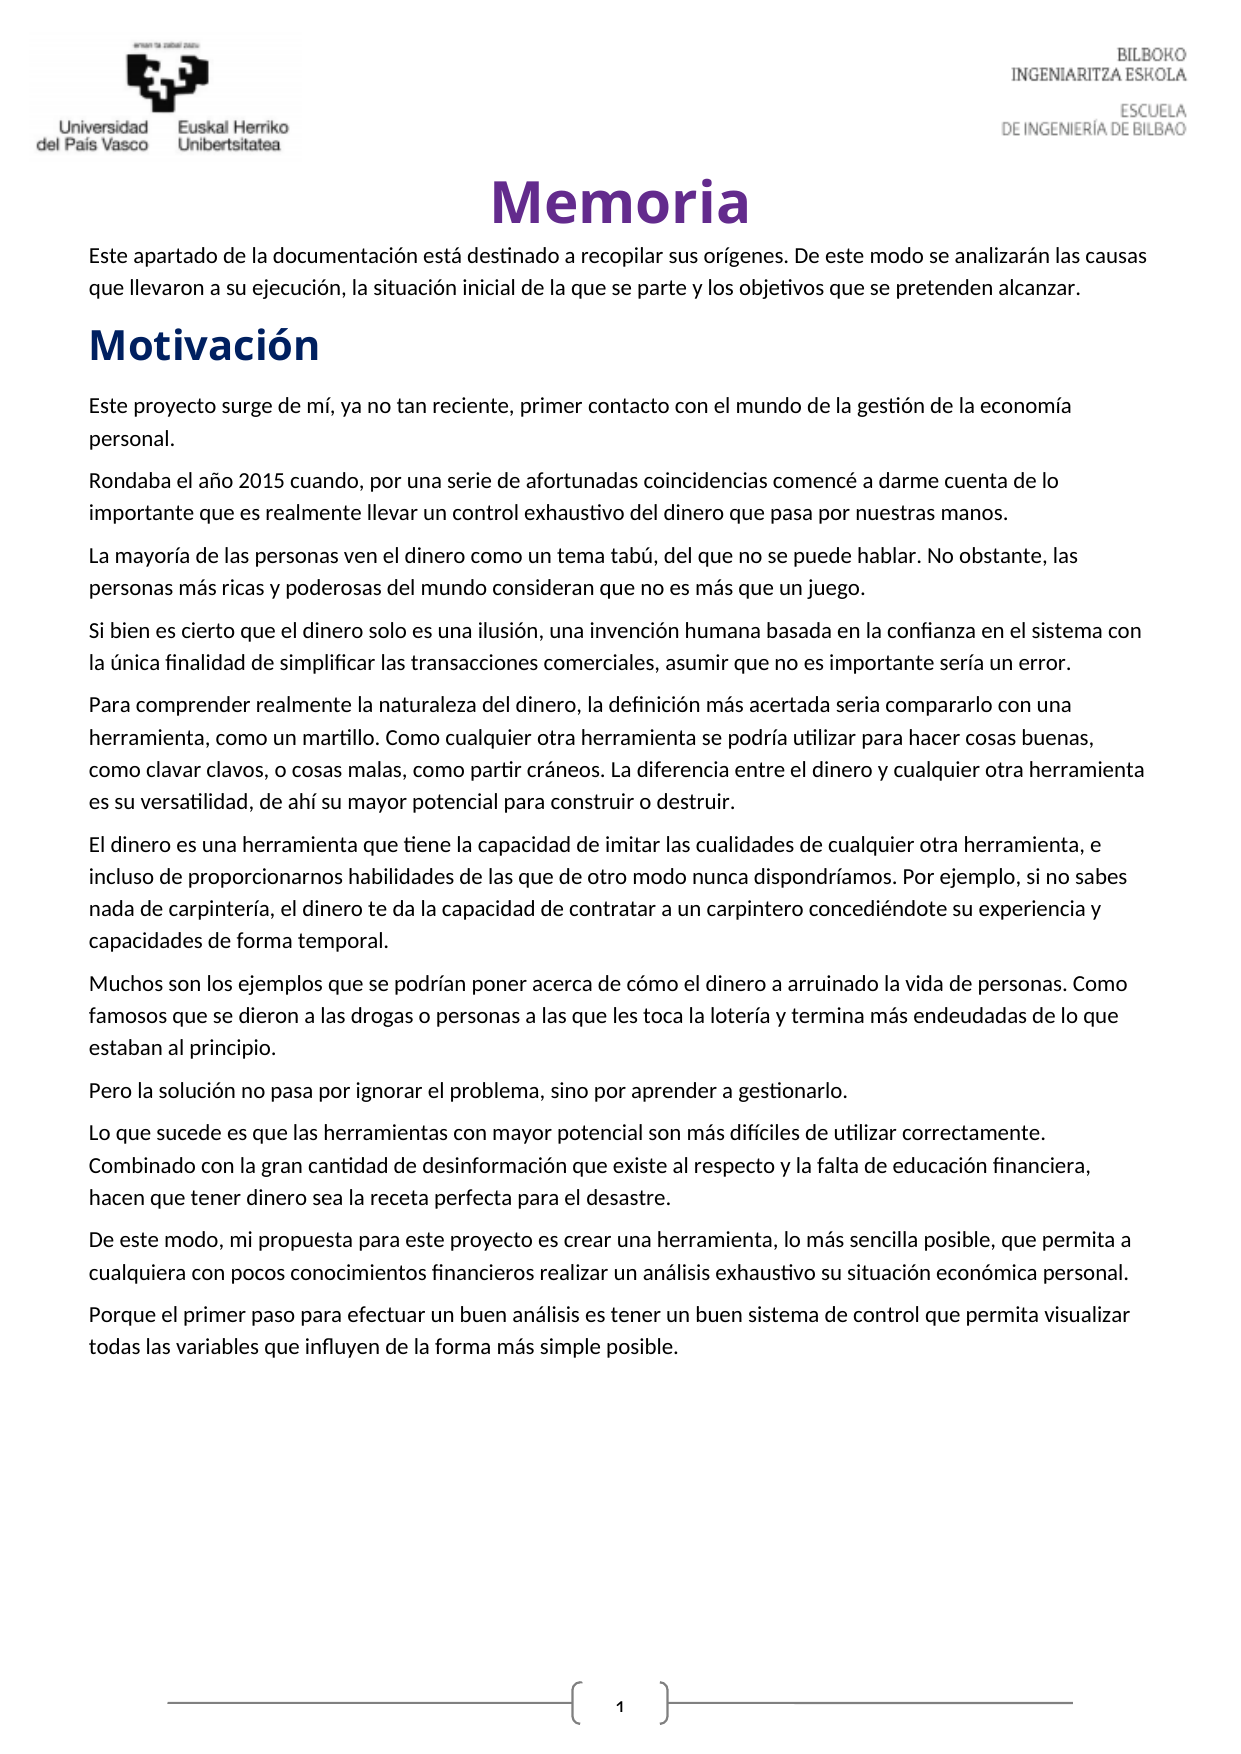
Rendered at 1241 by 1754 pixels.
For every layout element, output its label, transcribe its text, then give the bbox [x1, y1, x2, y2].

text Si bien es cierto que el dinero solo es una ilusión, una invención humana basada en la confianza en el sistema con la única finalidad de simplificar las transacciones comerciales, asumir que no es importante sería un error. [89, 616, 1152, 676]
text El dinero es una herramienta que tiene la capacidad de imitar las cualidades de cualquier otra herramienta, e incluso de proporcionarnos habilidades de las que de otro modo nunca dispondríamos. Por ejemplo, si no sabes nada de carpintería, el dinero te da la capacidad de contratar a un carpintero concediéndote su experiencia y capacidades de forma temporal. [89, 830, 1152, 954]
picture [29, 25, 1213, 162]
subtitle Motivación [89, 316, 1152, 373]
text Lo que sucede es que las herramientas con mayor potencial son más difíciles de utilizar correctamente. Combinado con la gran cantidad de desinformación que existe al respecto y la falta de educación financiera, hacen que tener dinero sea la receta perfecta para el desastre. [89, 1118, 1152, 1211]
subtitle Memoria [89, 102, 1152, 241]
text Rondaba el año 2015 cuando, por una serie de afortunadas coincidencias comencé a darme cuenta de lo importante que es realmente llevar un control exhaustivo del dinero que pasa por nuestras manos. [89, 466, 1152, 526]
text Pero la solución no pasa por ignorar el problema, sino por aprender a gestionarlo. [89, 1076, 1152, 1104]
text Porque el primer paso para efectuar un buen análisis es tener un buen sistema de control que permita visualizar todas las variables que influyen de la forma más simple posible. [89, 1300, 1152, 1361]
text Este apartado de la documentación está destinado a recopilar sus orígenes. De este modo se analizarán las causas que llevaron a su ejecución, la situación inicial de la que se parte y los objetivos que se pretenden alcanzar. [89, 241, 1152, 301]
text La mayoría de las personas ven el dinero como un tema tabú, del que no se puede hablar. No obstante, las personas más ricas y poderosas del mundo consideran que no es más que un juego. [89, 541, 1152, 601]
text Este proyecto surge de mí, ya no tan reciente, primer contacto con el mundo de la gestión de la economía personal. [89, 391, 1152, 452]
text De este modo, mi propuesta para este proyecto es crear una herramienta, lo más sencilla posible, que permita a cualquiera con pocos conocimientos financieros realizar un análisis exhaustivo su situación económica personal. [89, 1226, 1152, 1286]
text Para comprender realmente la naturaleza del dinero, la definición más acertada seria compararlo con una herramienta, como un martillo. Como cualquier otra herramienta se podría utilizar para hacer cosas buenas, como clavar clavos, o cosas malas, como partir cráneos. La diferencia entre el dinero y cualquier otra herramienta es su versatilidad, de ahí su mayor potencial para construir o destruir. [89, 691, 1152, 815]
text Muchos son los ejemplos que se podrían poner acerca de cómo el dinero a arruinado la vida de personas. Como famosos que se dieron a las drogas o personas a las que les toca la lotería y termina más endeudadas de lo que estaban al principio. [89, 969, 1152, 1061]
